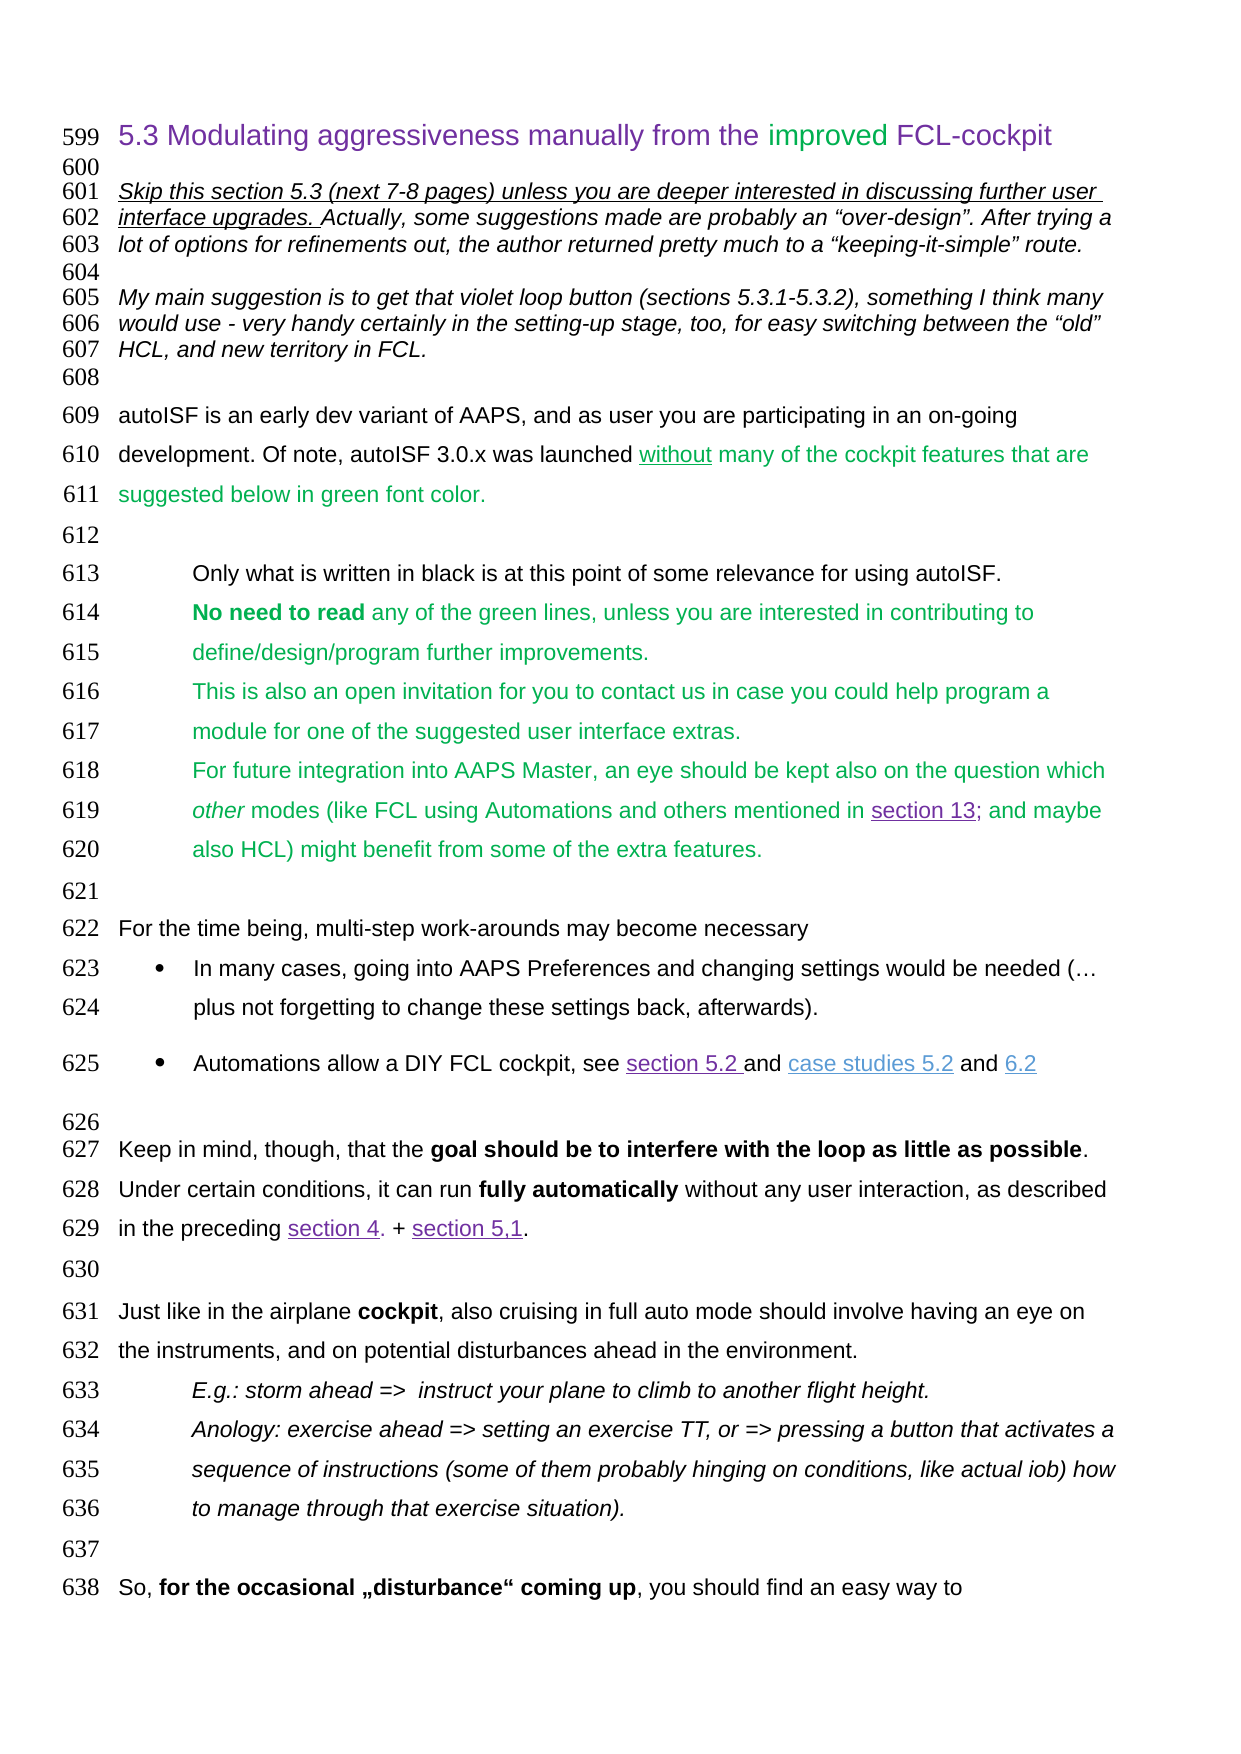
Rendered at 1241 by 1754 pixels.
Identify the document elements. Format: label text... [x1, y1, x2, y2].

text So, for the occasional „disturbance“ coming up, you should find an easy way to [118, 1574, 1122, 1600]
text For future integration into AAPS Master, an eye should be kept also on the question which other modes (like FCL using Automations and others mentioned in section 13; and maybe also HCL) might benefit from some of the extra features. [192, 757, 1122, 863]
text 5.3 Modulating aggressiveness manually from the improved FCL-cockpit [118, 118, 1122, 152]
text Only what is written in black is at this point of some relevance for using autoISF. No need to read any of the green lines, unless you are interested in contributing to define/design/program further improvements. [192, 560, 1122, 665]
text For the time being, multi-step work-arounds may become necessary [118, 915, 1122, 942]
text E.g.: storm ahead => instruct your plane to climb to another flight height. [192, 1377, 1122, 1403]
text Just like in the airplane cockpit, also cruising in full auto mode should involve having an eye on the instruments, and on potential disturbances ahead in the environment. [118, 1298, 1122, 1363]
text Anology: exercise ahead => setting an exercise TT, or => pressing a button that activates a sequence of instructions (some of them probably hinging on conditions, like actual iob) how to manage through that exercise situation). [192, 1416, 1122, 1521]
text Keep in mind, though, that the goal should be to interfere with the loop as little as possible. Under certain conditions, it can run fully automatically without any user interaction, as described in the preceding section 4. + section 5,1. [118, 1136, 1122, 1241]
text My main suggestion is to get that violet loop button (sections 5.3.1-5.3.2), something I think many would use - very handy certainly in the setting-up stage, too, for easy switching between the “old” HCL, and new territory in FCL. [118, 283, 1122, 362]
list In many cases, going into AAPS Preferences and changing settings would be needed (…plus not forgetting to change these settings back, afterwards). [156, 955, 1122, 1021]
text Skip this section 5.3 (next 7-8 pages) unless you are deeper interested in discussing further user interface upgrades. Actually, some suggestions made are probably an “over-design”. After trying a lot of options for refinements out, the author returned pretty much to a “keeping-it-simple” route. [118, 178, 1122, 257]
list Automations allow a DIY FCL cockpit, see section 5.2 and case studies 5.2 and 6.2 [156, 1050, 1122, 1077]
text This is also an open invitation for you to contact us in case you could help program a module for one of the suggested user interface extras. [192, 678, 1122, 744]
text autoISF is an early dev variant of AAPS, and as user you are participating in an on-going development. Of note, autoISF 3.0.x was launched without many of the cockpit features that are suggested below in green font color. [118, 402, 1122, 507]
